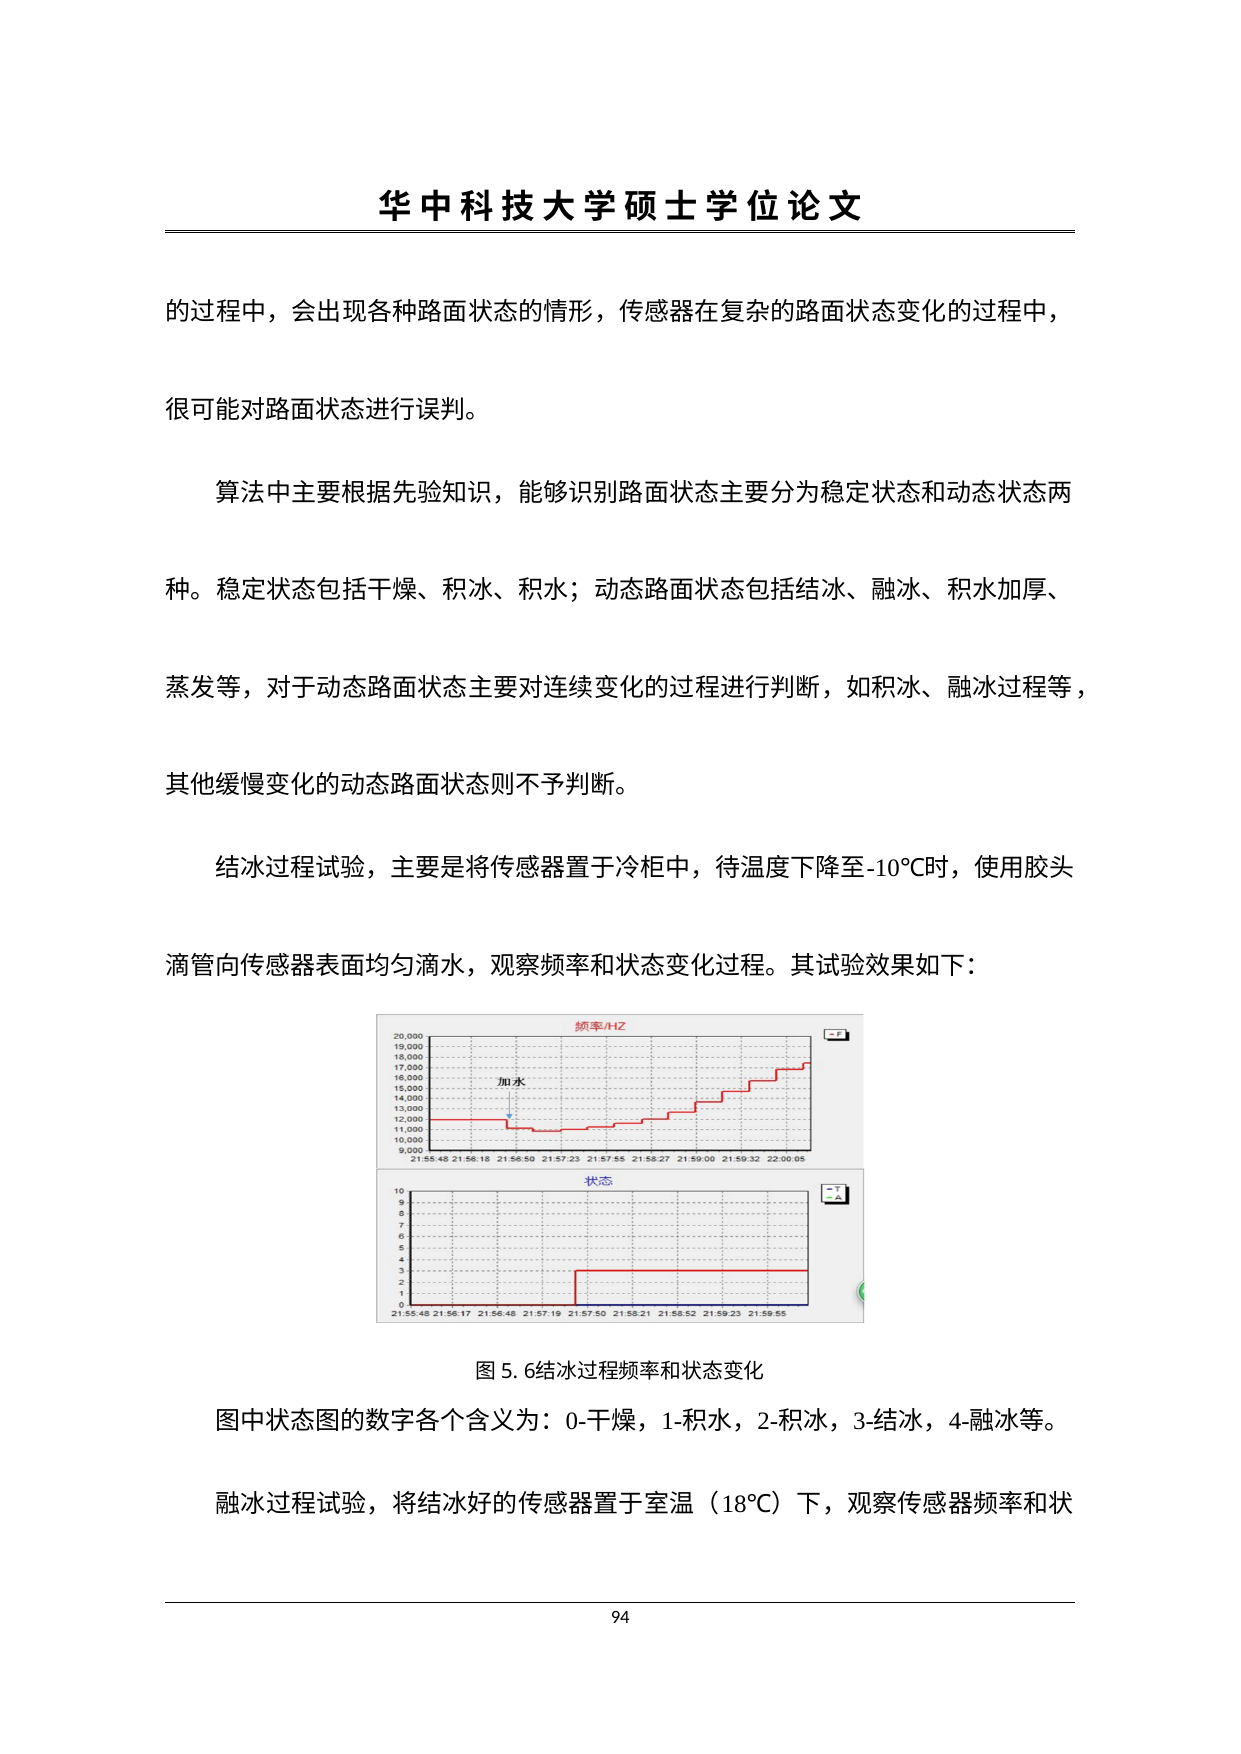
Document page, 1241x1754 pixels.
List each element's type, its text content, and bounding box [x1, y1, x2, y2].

text 算法中主要根据先验知识，能够识别路面状态主要分为稳定状态和动态状态两种。稳定状态包括干燥、积冰、积水；动态路面状态包括结冰、融冰、积水加厚、蒸发等，对于动态路面状态主要对连续变化的过程进行判断，如积冰、融冰过程等，其他缓慢变化的动态路面状态则不予判断。 [165, 458, 1075, 815]
text 图中状态图的数字各个含义为：0-干燥，1-积水，2-积冰，3-结冰，4-融冰等。 [165, 1386, 1075, 1451]
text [165, 277, 1075, 440]
text 图5. 6结冰过程频率和状态变化 [165, 1353, 1075, 1386]
picture [376, 1014, 865, 1323]
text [165, 1469, 1075, 1534]
text 结冰过程试验，主要是将传感器置于冷柜中，待温度下降至-10℃时，使用胶头滴管向传感器表面均匀滴水，观察频率和状态变化过程。其试验效果如下： [165, 833, 1075, 996]
